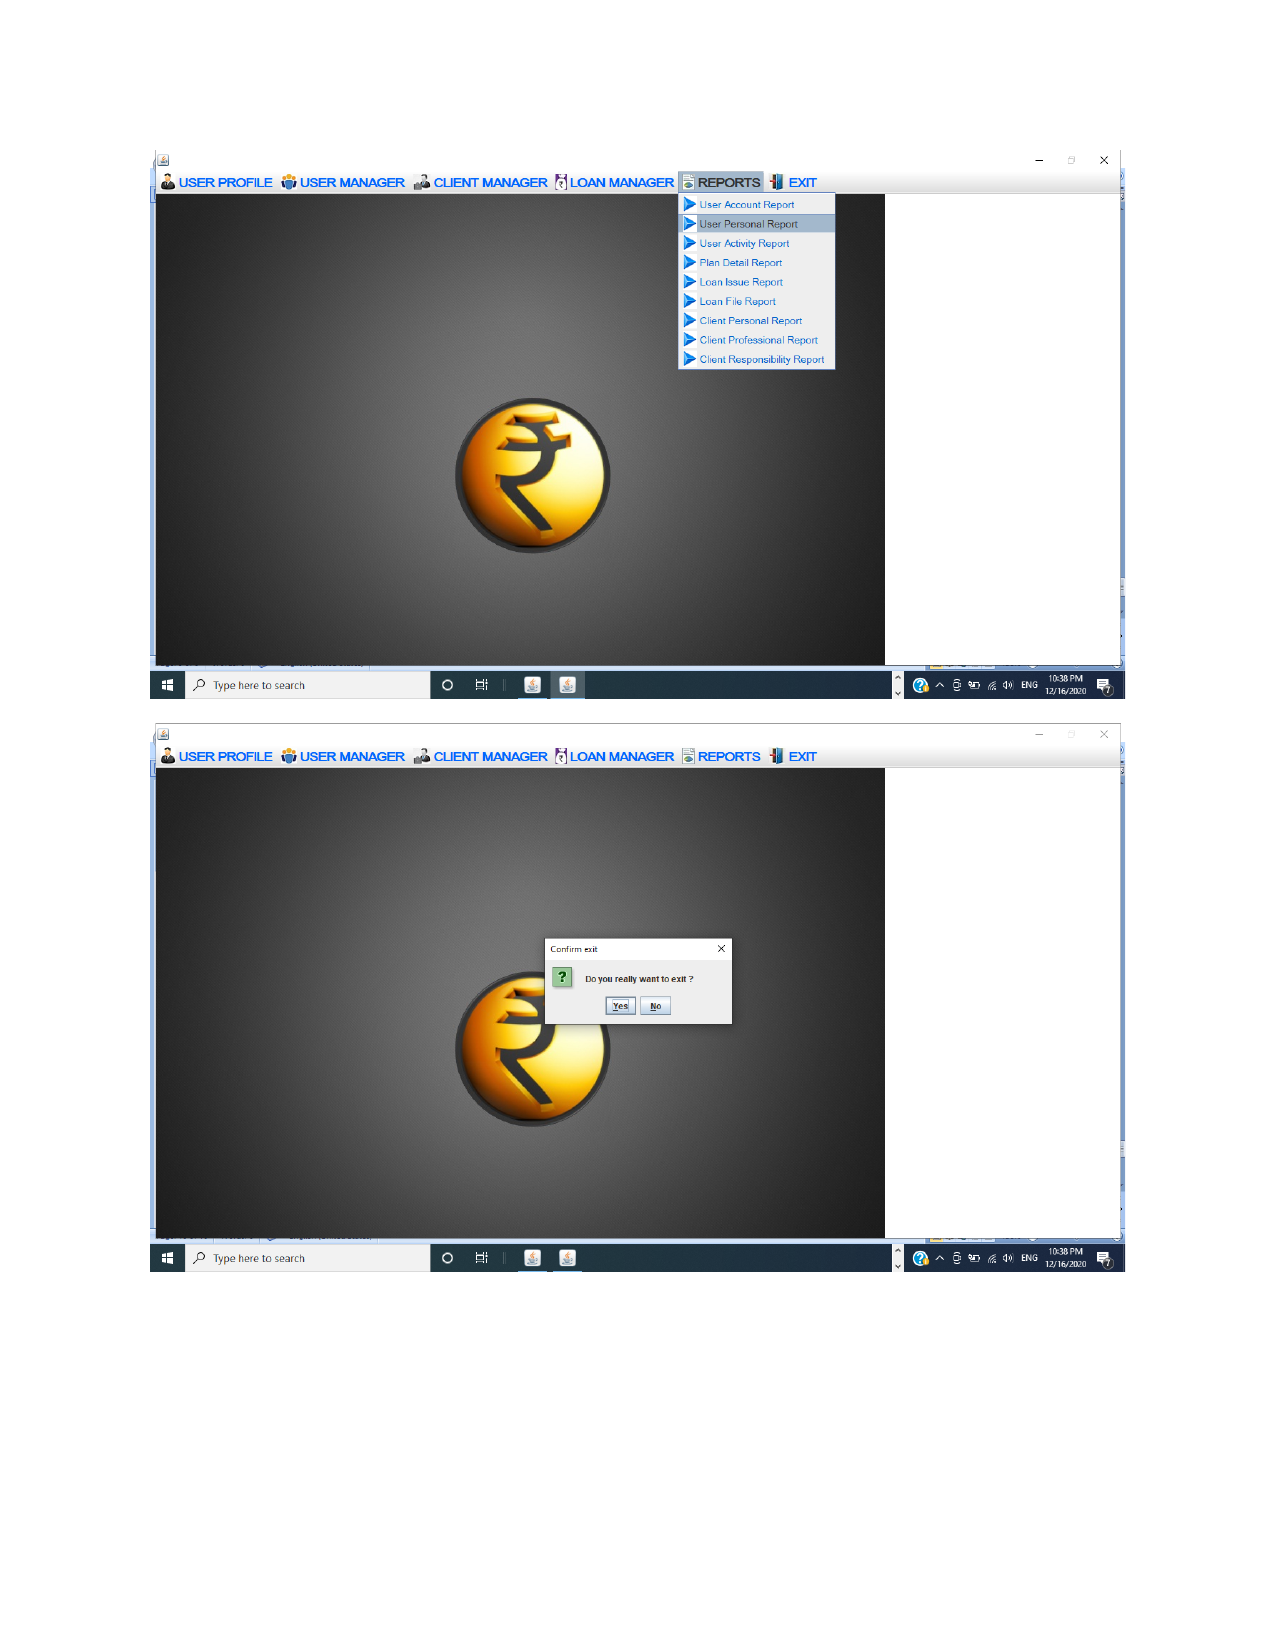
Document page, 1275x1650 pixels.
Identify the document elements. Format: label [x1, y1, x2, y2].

picture [150, 150, 1125, 699]
picture [150, 723, 1125, 1272]
